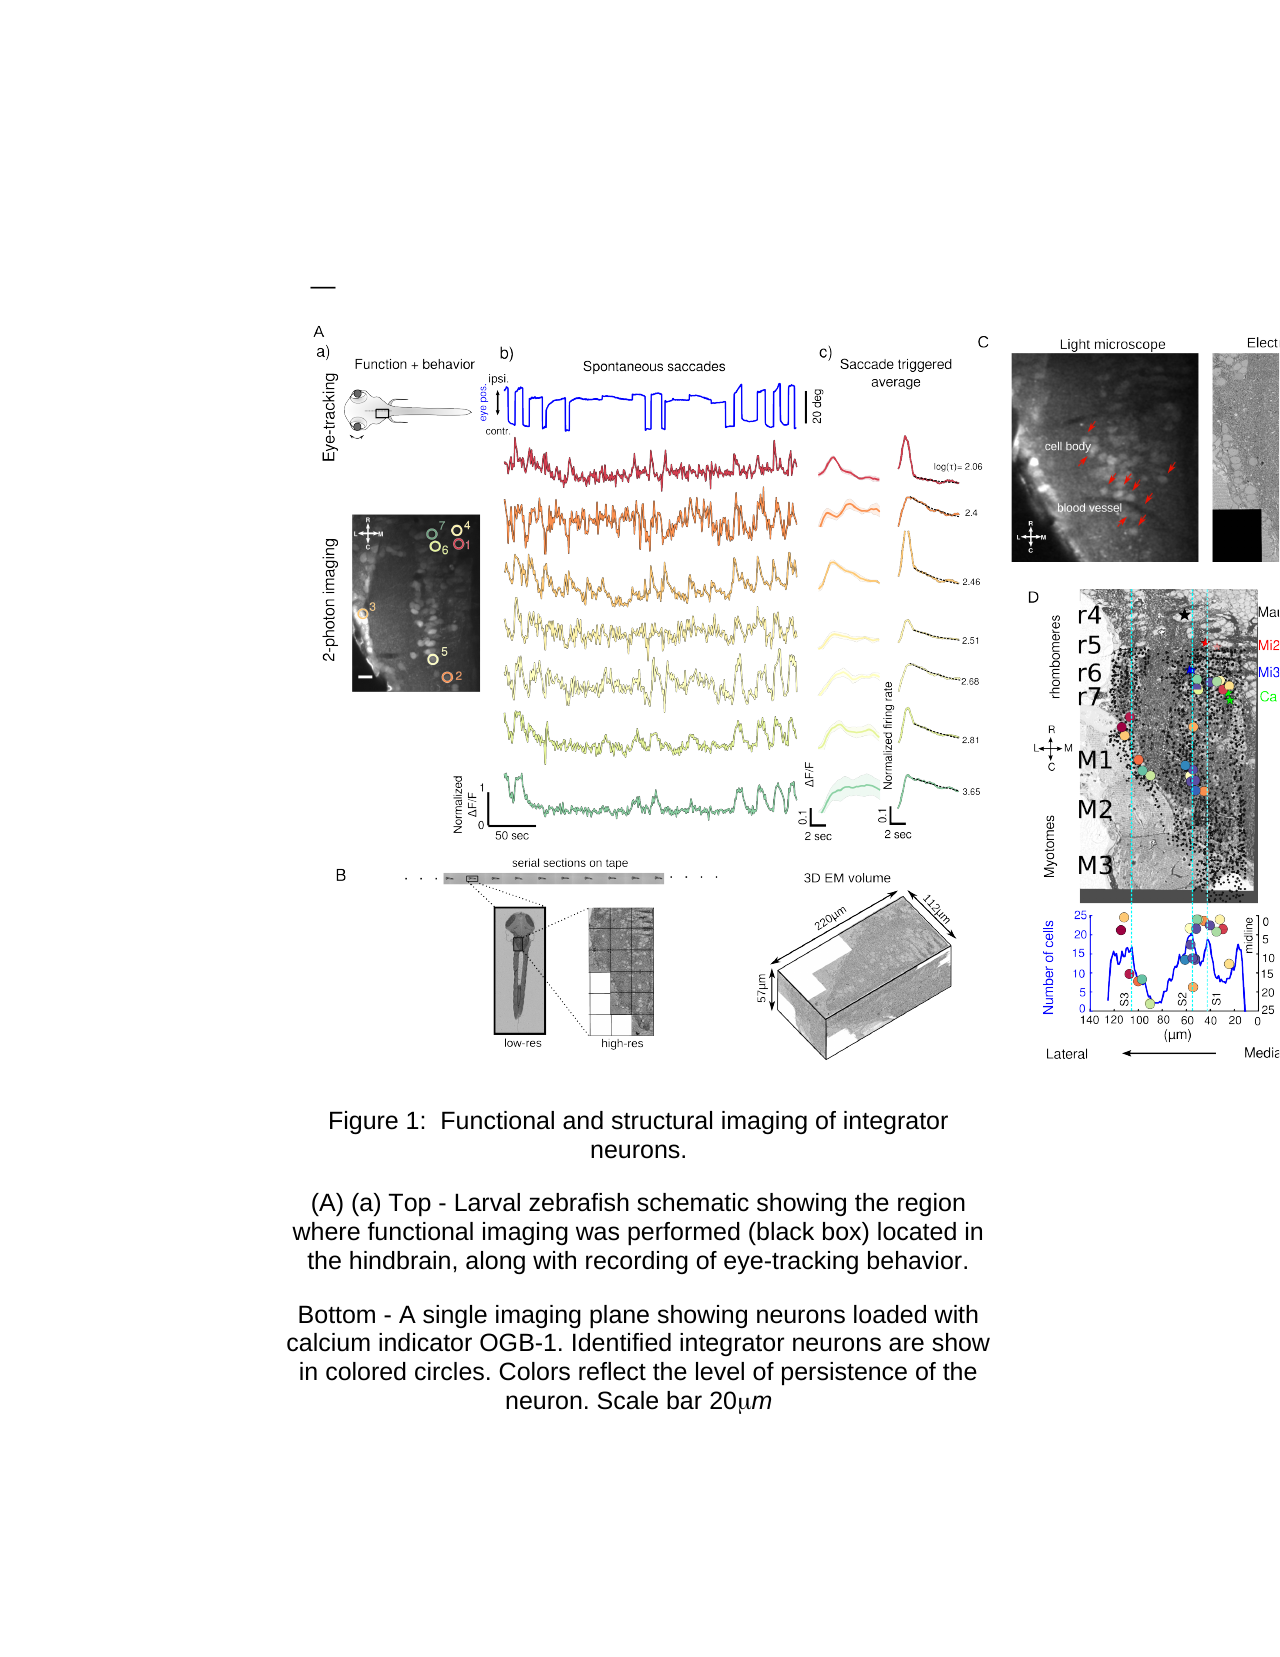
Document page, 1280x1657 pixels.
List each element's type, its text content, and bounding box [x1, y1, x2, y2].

text Figure 1: Functional and structural imaging of integrator neurons. [279, 1106, 998, 1163]
picture [310, 324, 1280, 1081]
text — [279, 271, 998, 299]
text (A) (a) Top - Larval zebrafish schematic showing the region where functional imaging was performed (black box) located in the hindbrain, along with recording of eye-tracking behavior. [279, 1188, 998, 1274]
text Bottom - A single imaging plane showing neurons loaded with calcium indicator OGB-1. Identified integrator neurons are show in colored circles. Colors reflect the level of persistence of the neuron. Scale bar 20m [279, 1299, 998, 1415]
